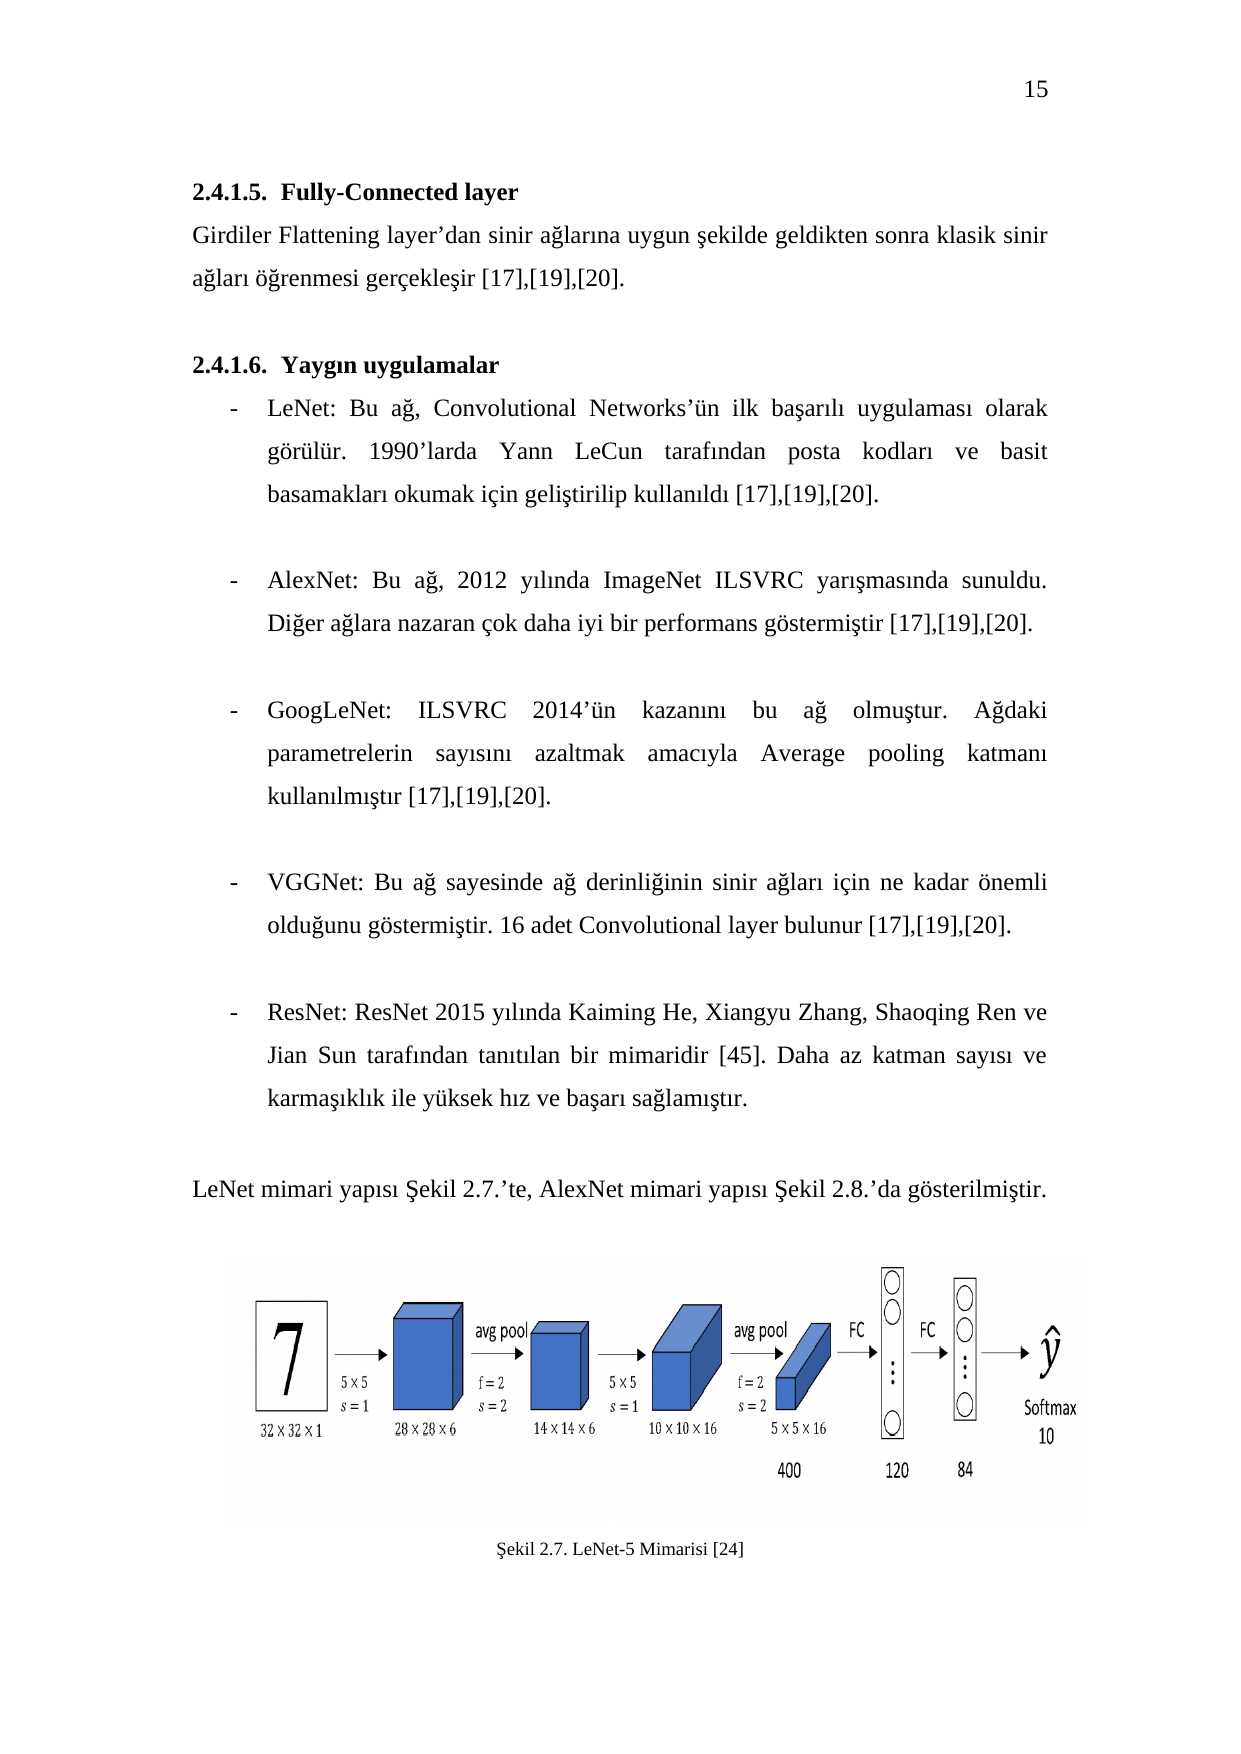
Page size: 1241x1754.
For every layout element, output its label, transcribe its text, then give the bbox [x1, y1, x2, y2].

text Fully-Connected layer [192, 177, 1048, 206]
text Yaygın uygulamalar [192, 350, 1048, 378]
text Girdiler Flattening layer’dan sinir ağlarına uygun şekilde geldikten sonra klasik sinir ağları öğrenmesi gerçekleşir [17],[19],[20]. [192, 220, 1048, 292]
picture [229, 1260, 1086, 1524]
list AlexNet: Bu ağ, 2012 yılında ImageNet ILSVRC yarışmasında sunuldu. Diğer ağlara nazaran çok daha iyi bir performans göstermiştir [17],[19],[20]. [229, 565, 1048, 637]
text LeNet mimari yapısı Şekil 2.7.’te, AlexNet mimari yapısı Şekil 2.8.’da gösterilmiştir. [192, 1174, 1048, 1202]
list LeNet: Bu ağ, Convolutional Networks’ün ilk başarılı uygulaması olarak görülür. 1990’larda Yann LeCun tarafından posta kodları ve basit basamakları okumak için geliştirilip kullanıldı [17],[19],[20]. [229, 393, 1048, 508]
list GoogLeNet: ILSVRC 2014’ün kazanını bu ağ olmuştur. Ağdaki parametrelerin sayısını azaltmak amacıyla Average pooling katmanı kullanılmıştır [17],[19],[20]. [229, 695, 1048, 810]
list VGGNet: Bu ağ sayesinde ağ derinliğinin sinir ağları için ne kadar önemli olduğunu göstermiştir. 16 adet Convolutional layer bulunur [17],[19],[20]. [229, 867, 1048, 939]
text Şekil 2.7. LeNet-5 Mimarisi [24] [192, 1538, 1048, 1560]
list ResNet: ResNet 2015 yılında Kaiming He, Xiangyu Zhang, Shaoqing Ren ve Jian Sun tarafından tanıtılan bir mimaridir [45]. Daha az katman sayısı ve karmaşıklık ile yüksek hız ve başarı sağlamıştır. [229, 997, 1048, 1112]
